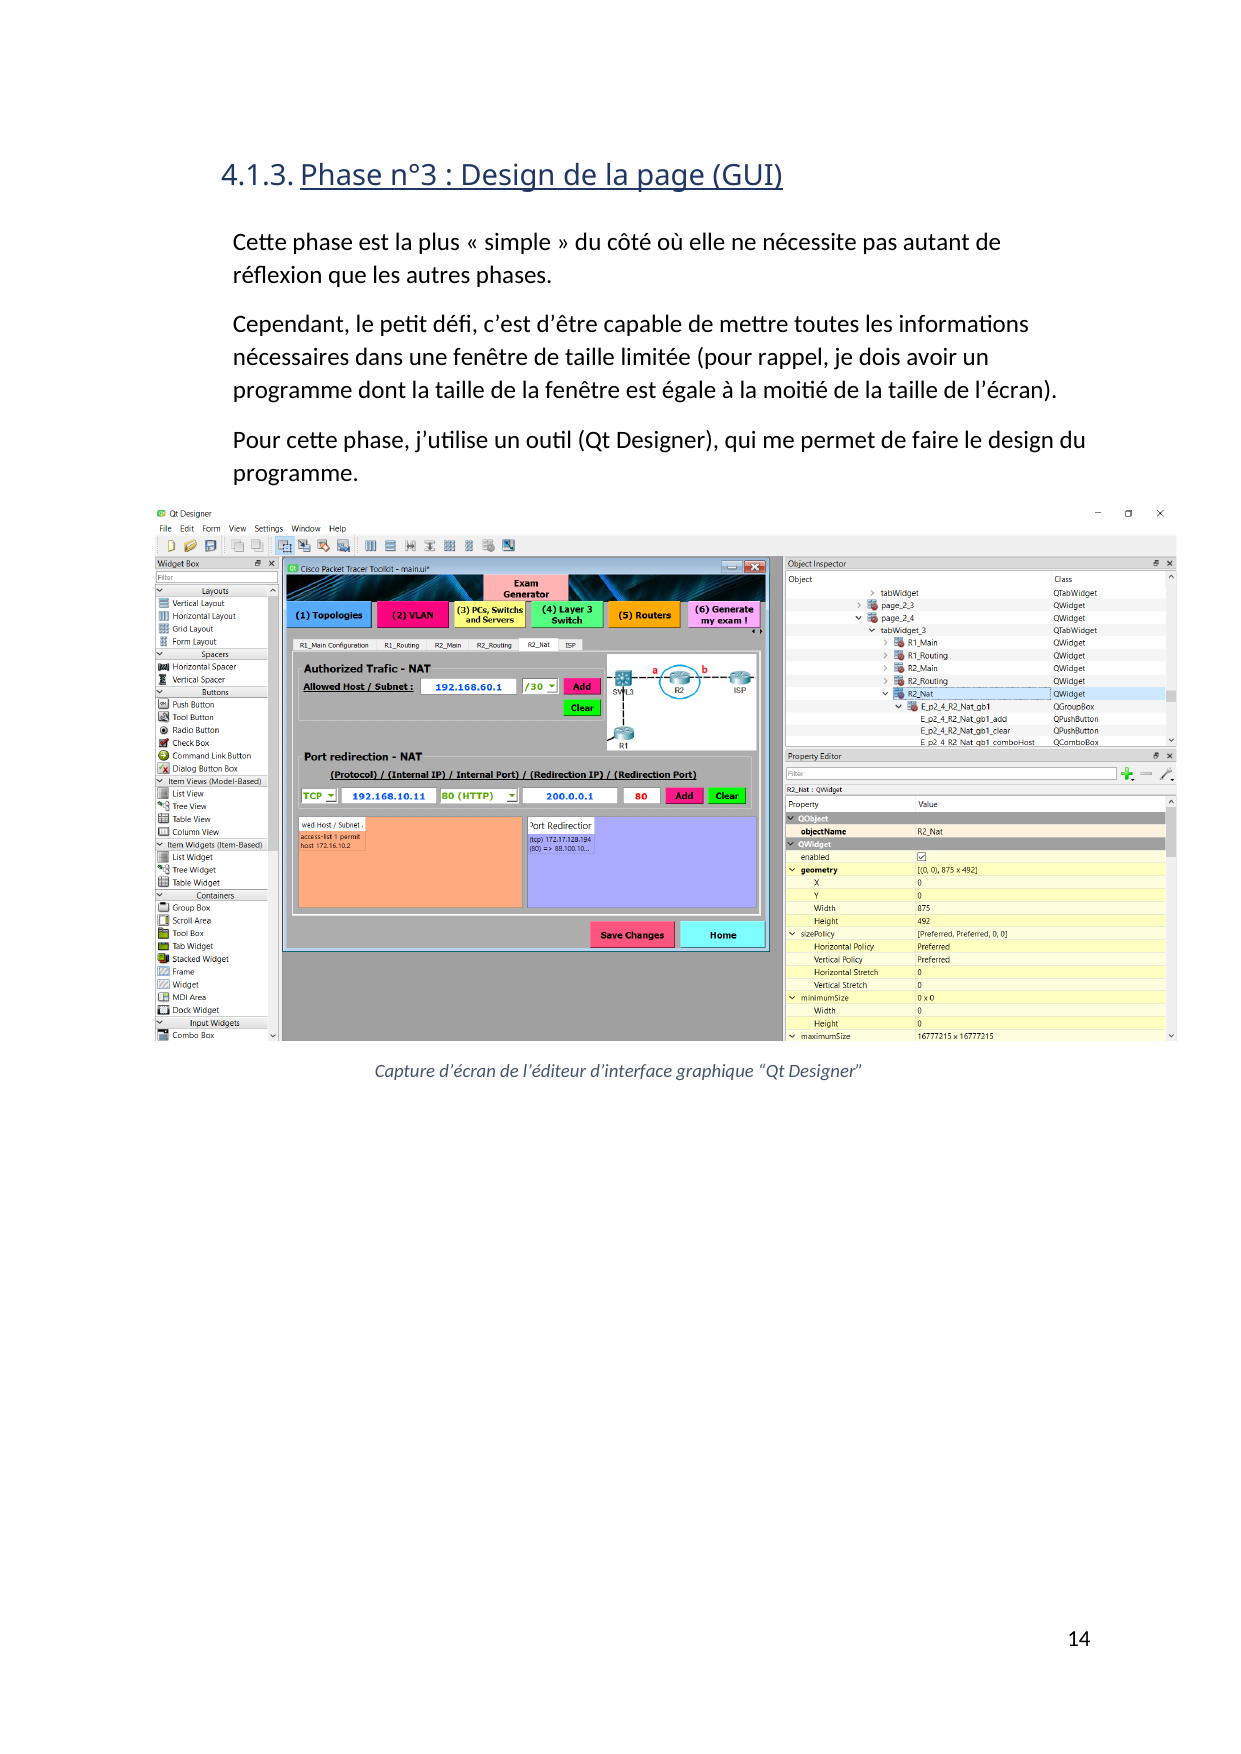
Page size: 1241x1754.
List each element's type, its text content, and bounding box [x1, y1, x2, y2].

text Cette phase est la plus « simple » du côté où elle ne nécessite pas autant de réflexion que les autres phases. [233, 226, 1090, 289]
text Capture d’écran de l’éditeur d’interface graphique “Qt Designer” [150, 1059, 1090, 1082]
text Cependant, le petit défi, c’est d’être capable de mettre toutes les informations nécessaires dans une fenêtre de taille limitée (pour rappel, je dois avoir un programme dont la taille de la fenêtre est égale à la moitié de la taille de l’écran). [233, 309, 1090, 405]
subtitle Phase n°3 : Design de la page (GUI) [221, 154, 1090, 194]
picture [150, 506, 1177, 1041]
text Pour cette phase, j’utilise un outil (Qt Designer), qui me permet de faire le design du programme. [233, 424, 1090, 487]
